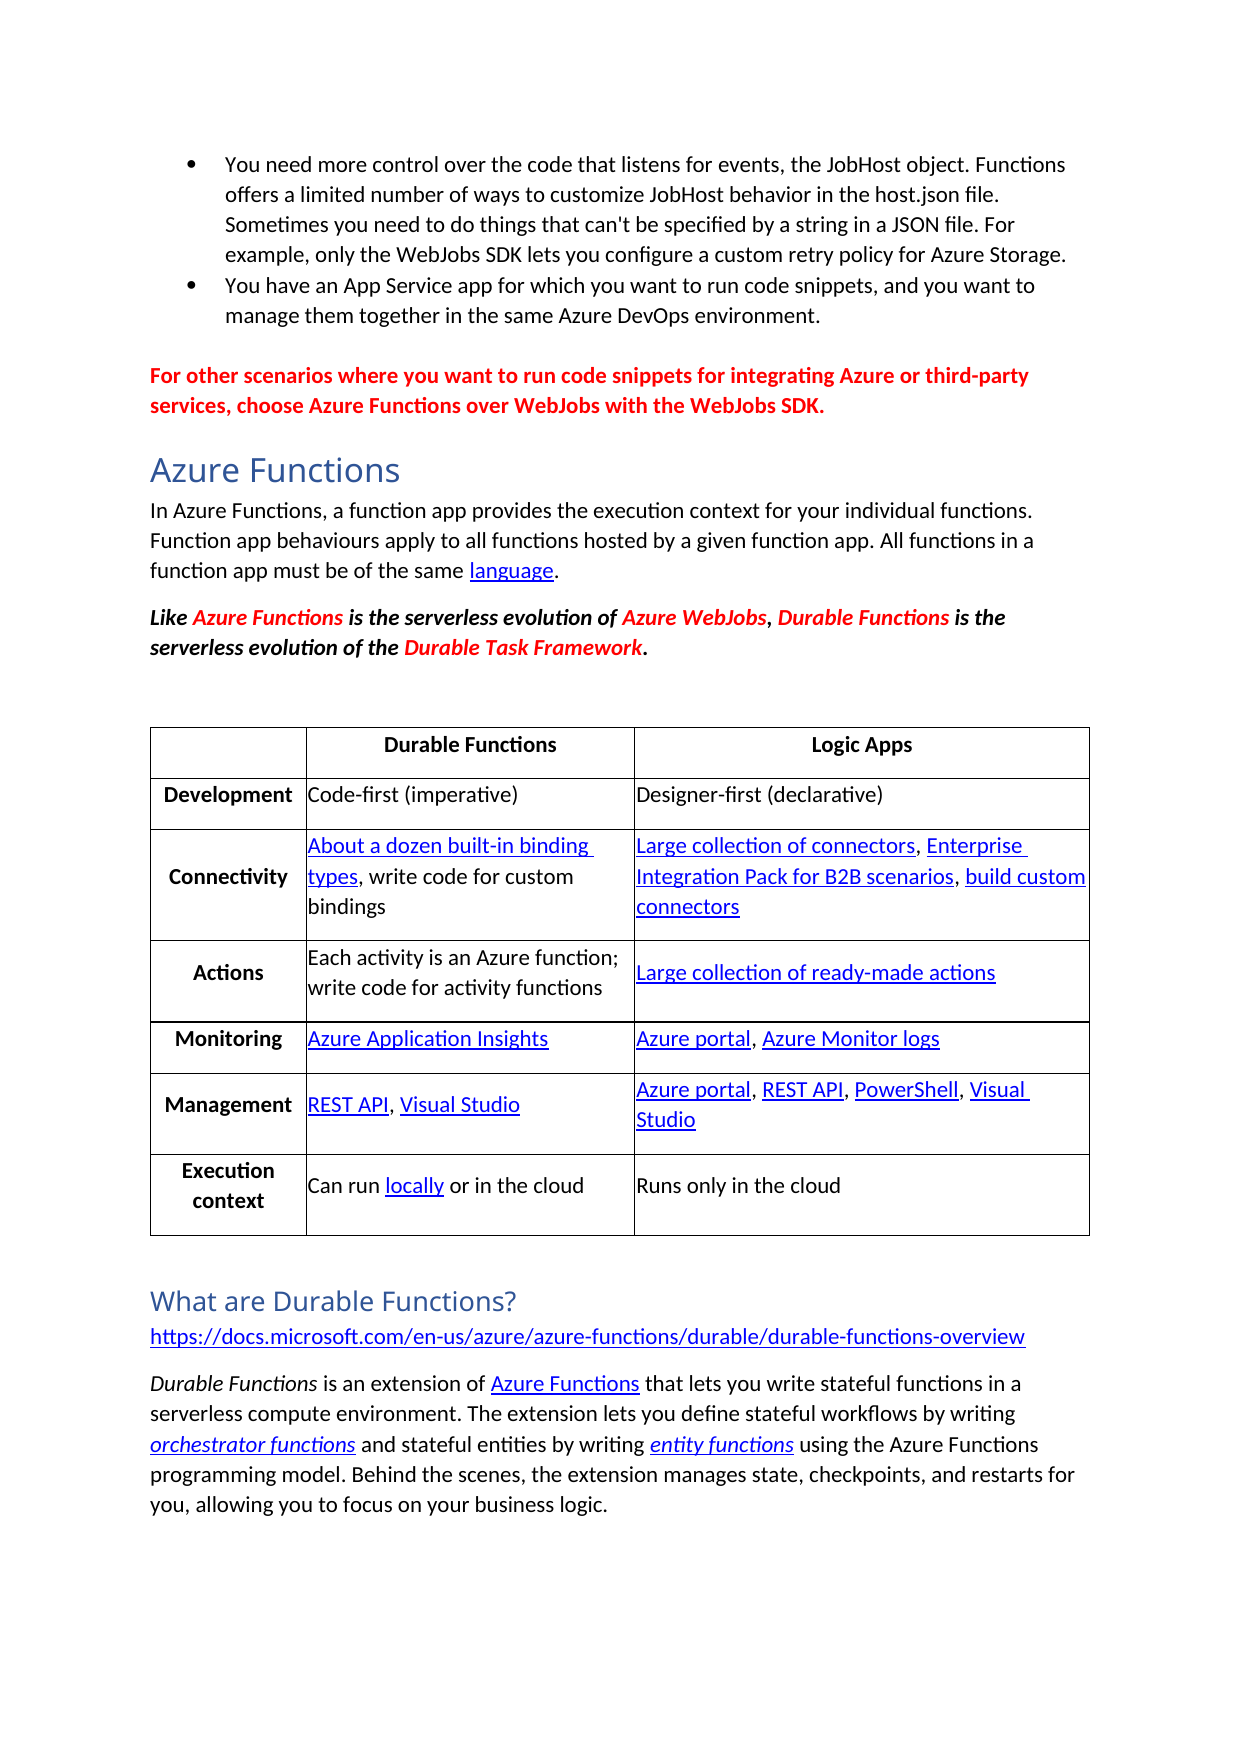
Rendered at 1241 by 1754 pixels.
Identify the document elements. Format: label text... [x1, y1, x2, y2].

table_cell REST API, Visual Studio [307, 1074, 634, 1153]
table_header Logic Apps [635, 728, 1089, 778]
table_header [151, 728, 306, 778]
table_cell Azure Application Insights [307, 1023, 634, 1072]
table_header Durable Functions [307, 728, 634, 778]
list You need more control over the code that listens for events, the JobHost object. Functions offers a limited number of ways to customize JobHost behavior in the host.json file. Sometimes you need to do things that can't be specified by a string in a JSON file. For example, only the WebJobs SDK lets you configure a custom retry policy for Azure Storage. [187, 150, 1090, 269]
table_cell Connectivity [151, 830, 306, 940]
table_cell Execution context [151, 1155, 306, 1235]
subtitle Azure Functions [150, 447, 1090, 492]
text Durable Functions is an extension of Azure Functions that lets you write stateful functions in a serverless compute environment. The extension lets you define stateful workflows by writing orchestrator functions and stateful entities by writing entity functions using the Azure Functions programming model. Behind the scenes, the extension manages state, checkpoints, and restarts for you, allowing you to focus on your business logic. [150, 1369, 1090, 1518]
subtitle What are Durable Functions? [150, 1283, 1090, 1319]
table_cell About a dozen built-in binding types, write code for custom bindings [307, 830, 634, 940]
table_cell Monitoring [151, 1023, 306, 1072]
table_cell Azure portal, REST API, PowerShell, Visual Studio [635, 1074, 1089, 1153]
table_cell Azure portal, Azure Monitor logs [635, 1023, 1089, 1072]
table_cell Large collection of ready-made actions [635, 941, 1089, 1021]
table_cell Can run locally or in the cloud [307, 1155, 634, 1235]
table_cell Designer-first (declarative) [635, 779, 1089, 829]
table_cell Large collection of connectors, Enterprise Integration Pack for B2B scenarios, build custom connectors [635, 830, 1089, 940]
table_cell Code-first (imperative) [307, 779, 634, 829]
table_cell Management [151, 1074, 306, 1153]
text https://docs.microsoft.com/en-us/azure/azure-functions/durable/durable-functions-overview [150, 1322, 1090, 1350]
table_cell Development [151, 779, 306, 829]
table_cell Each activity is an Azure function; write code for activity functions [307, 941, 634, 1021]
list For other scenarios where you want to run code snippets for integrating Azure or third-party services, choose Azure Functions over WebJobs with the WebJobs SDK. [150, 361, 1090, 420]
table_cell Runs only in the cloud [635, 1155, 1089, 1235]
list You have an App Service app for which you want to run code snippets, and you want to manage them together in the same Azure DevOps environment. [187, 271, 1090, 329]
text In Azure Functions, a function app provides the execution context for your individual functions. Function app behaviours apply to all functions hosted by a given function app. All functions in a function app must be of the same language. [150, 496, 1090, 584]
text Like Azure Functions is the serverless evolution of Azure WebJobs, Durable Functions is the serverless evolution of the Durable Task Framework. [150, 603, 1090, 661]
table_cell Actions [151, 941, 306, 1021]
